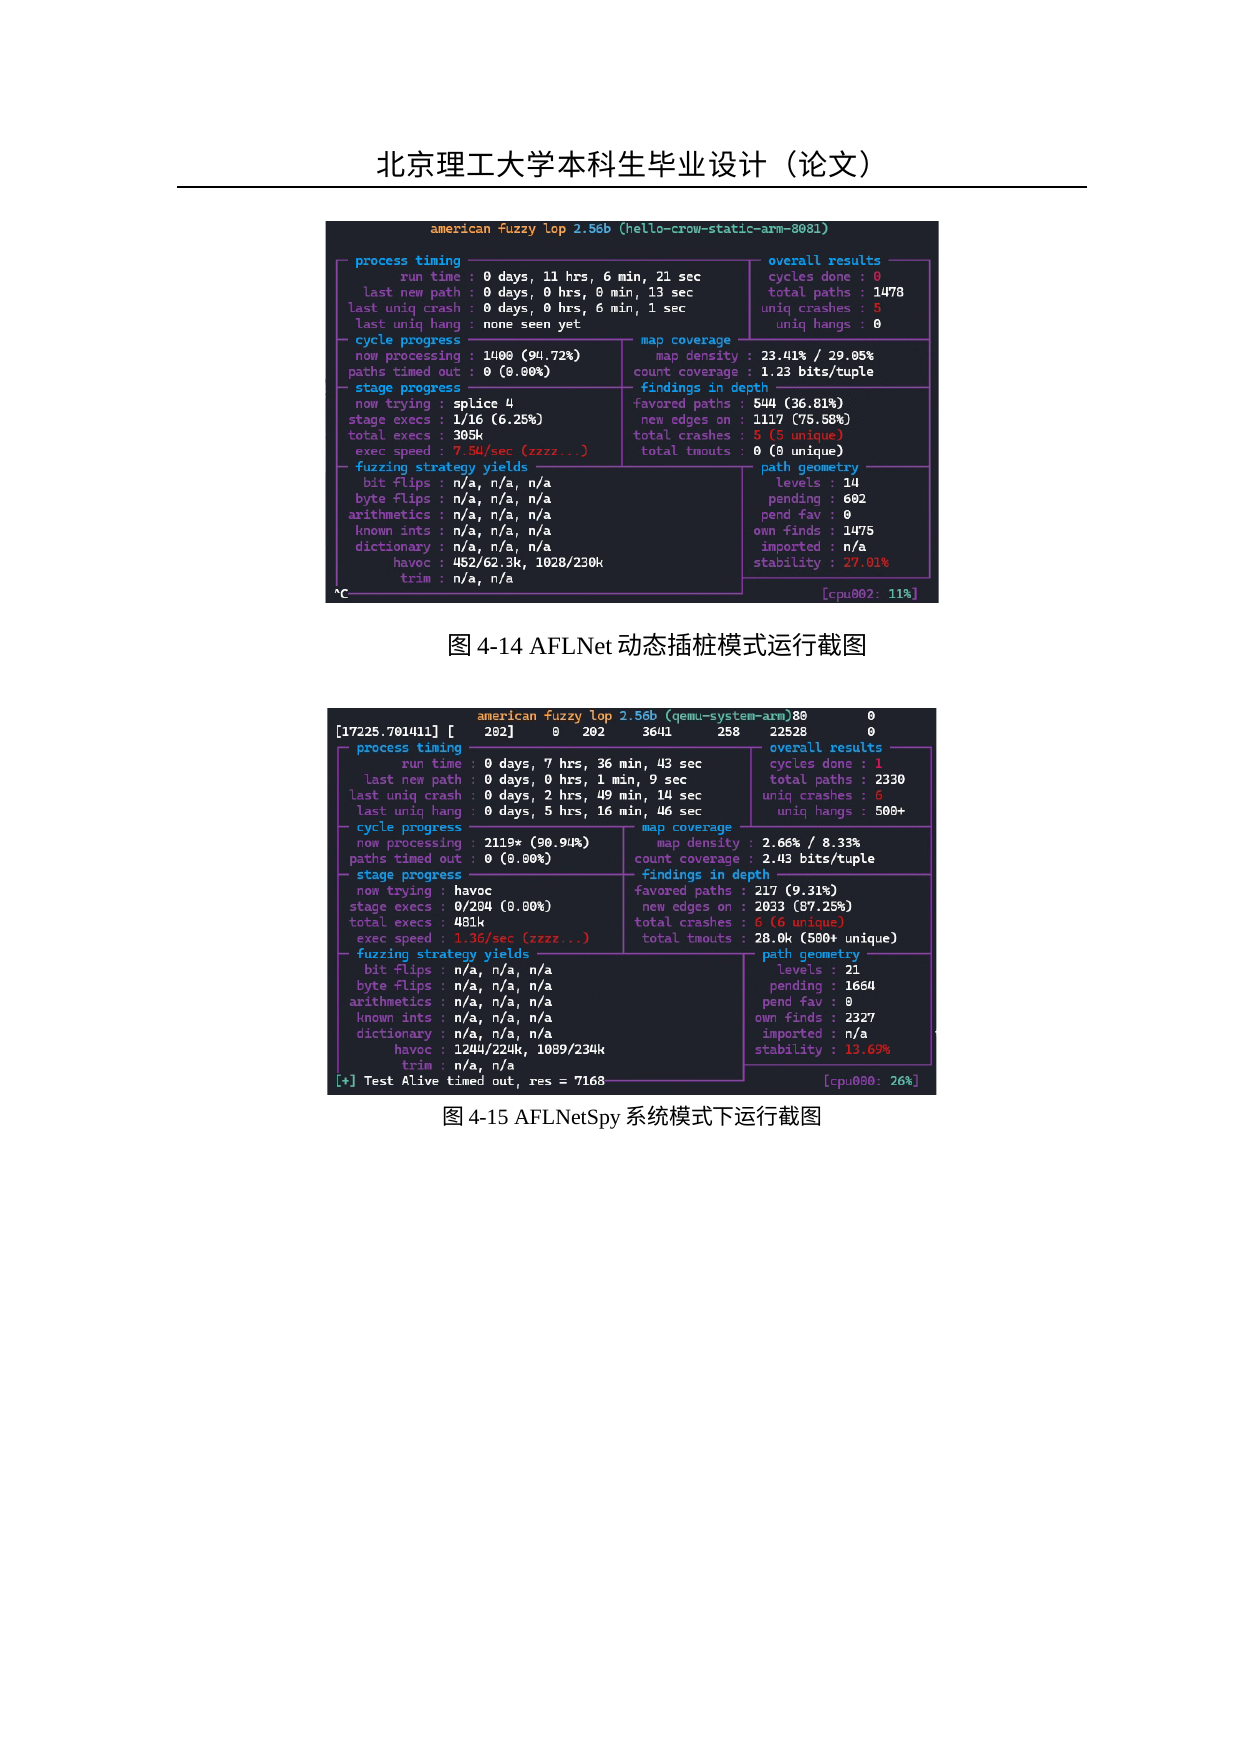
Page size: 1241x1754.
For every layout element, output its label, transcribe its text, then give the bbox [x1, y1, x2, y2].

text 图4-15 AFLNetSpy系统模式下运行截图 [177, 1098, 1087, 1131]
picture [325, 221, 939, 603]
picture [327, 708, 937, 1095]
text 图4-14 AFLNet动态插桩模式运行截图 [177, 611, 1087, 676]
